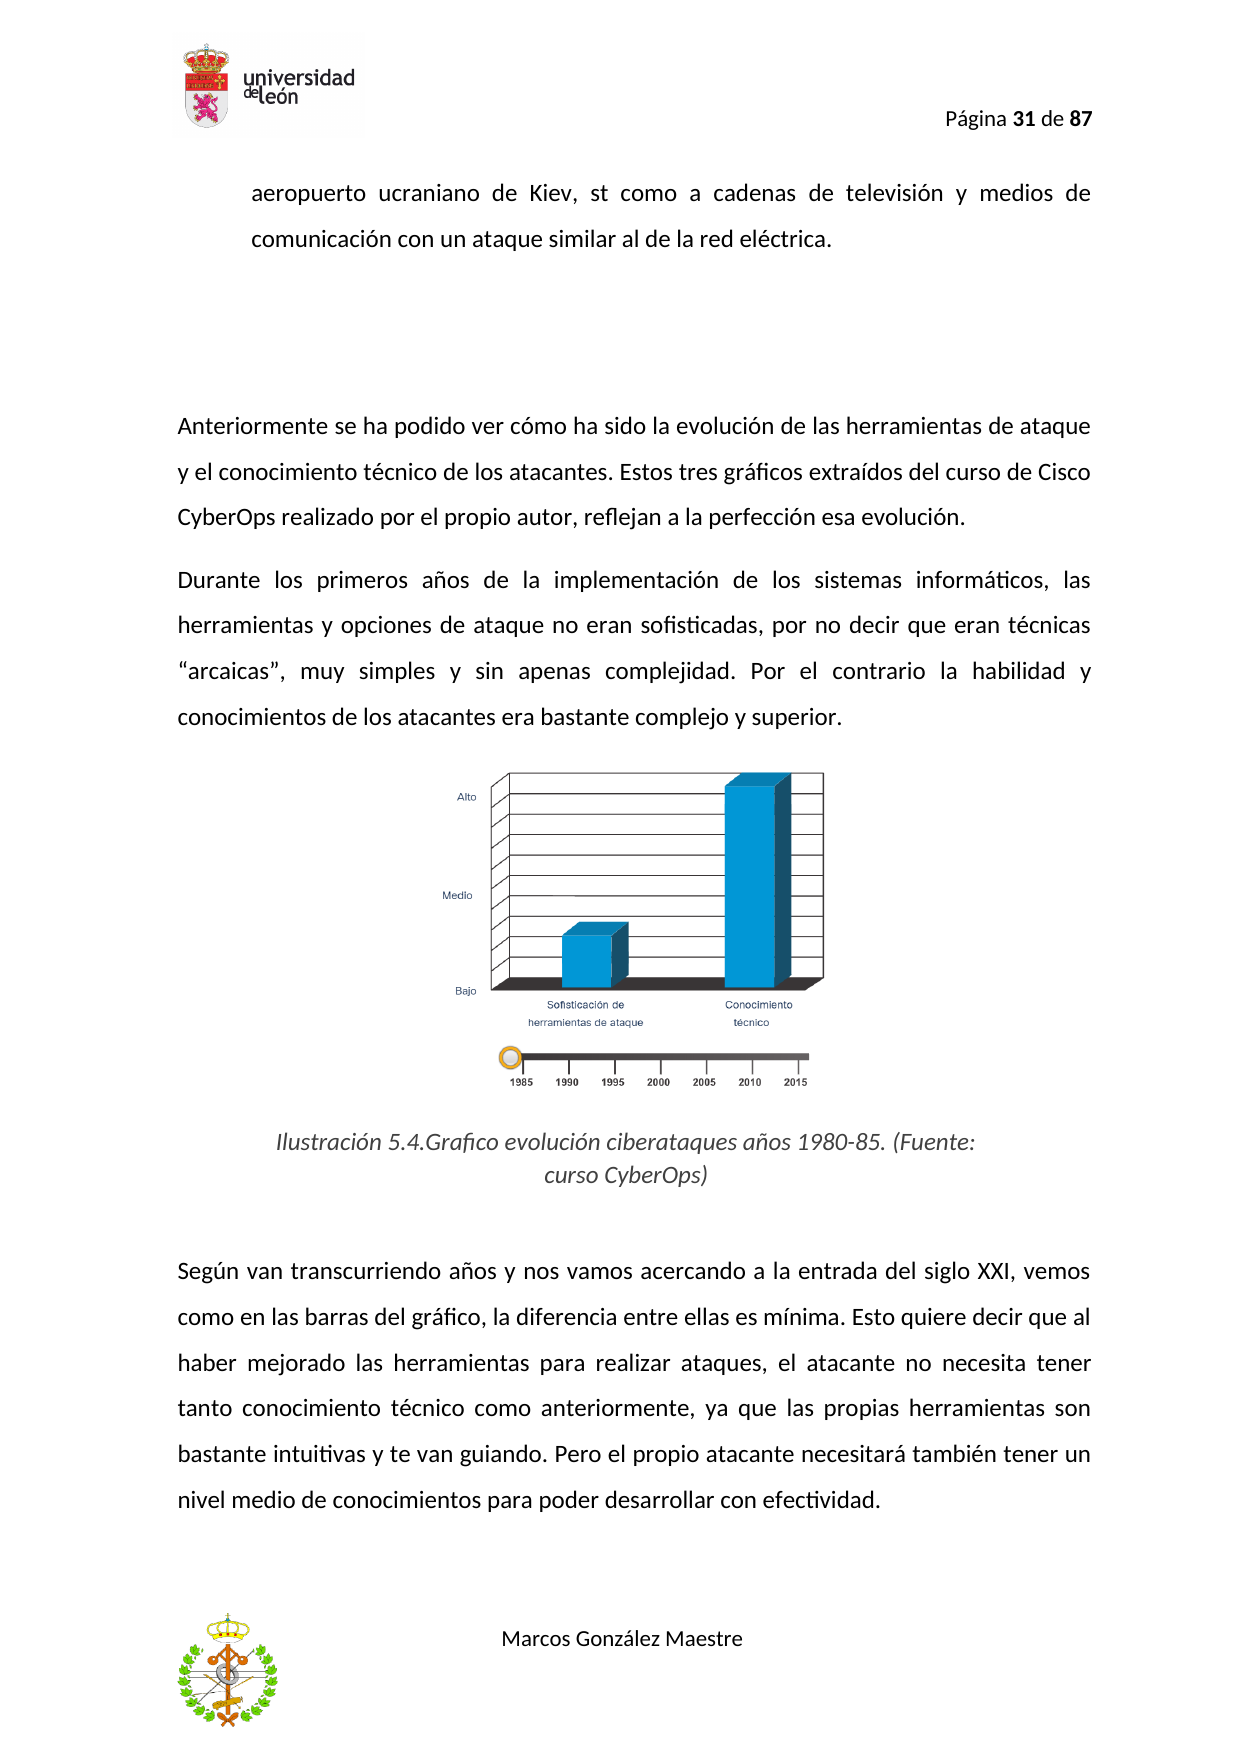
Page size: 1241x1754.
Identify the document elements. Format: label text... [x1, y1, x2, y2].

text Durante los primeros años de la implementación de los sistemas informáticos, las herramientas y opciones de ataque no eran sofisticadas, por no decir que eran técnicas “arcaicas”, muy simples y sin apenas complejidad. Por el contrario la habilidad y conocimientos de los atacantes era bastante complejo y superior. [177, 564, 1092, 732]
text Ilustración 5.4.Grafico evolución ciberataques años 1980-85. (Fuente: curso CyberOps) [252, 1126, 1002, 1189]
text Anteriormente se ha podido ver cómo ha sido la evolución de las herramientas de ataque y el conocimiento técnico de los atacantes. Estos tres gráficos extraídos del curso de Cisco CyberOps realizado por el propio autor, reflejan a la perfección esa evolución. [177, 410, 1092, 532]
picture [177, 1613, 278, 1727]
text Según van transcurriendo años y nos vamos acercando a la entrada del siglo XXI, vemos como en las barras del gráfico, la diferencia entre ellas es mínima. Esto quiere decir que al haber mejorado las herramientas para realizar ataques, el atacante no necesita tener tanto conocimiento técnico como anteriormente, ya que las propias herramientas son bastante intuitivas y te van guiando. Pero el propio atacante necesitará también tener un nivel medio de conocimientos para poder desarrollar con efectividad. [177, 1255, 1092, 1514]
picture [172, 32, 365, 138]
picture [408, 763, 862, 1103]
